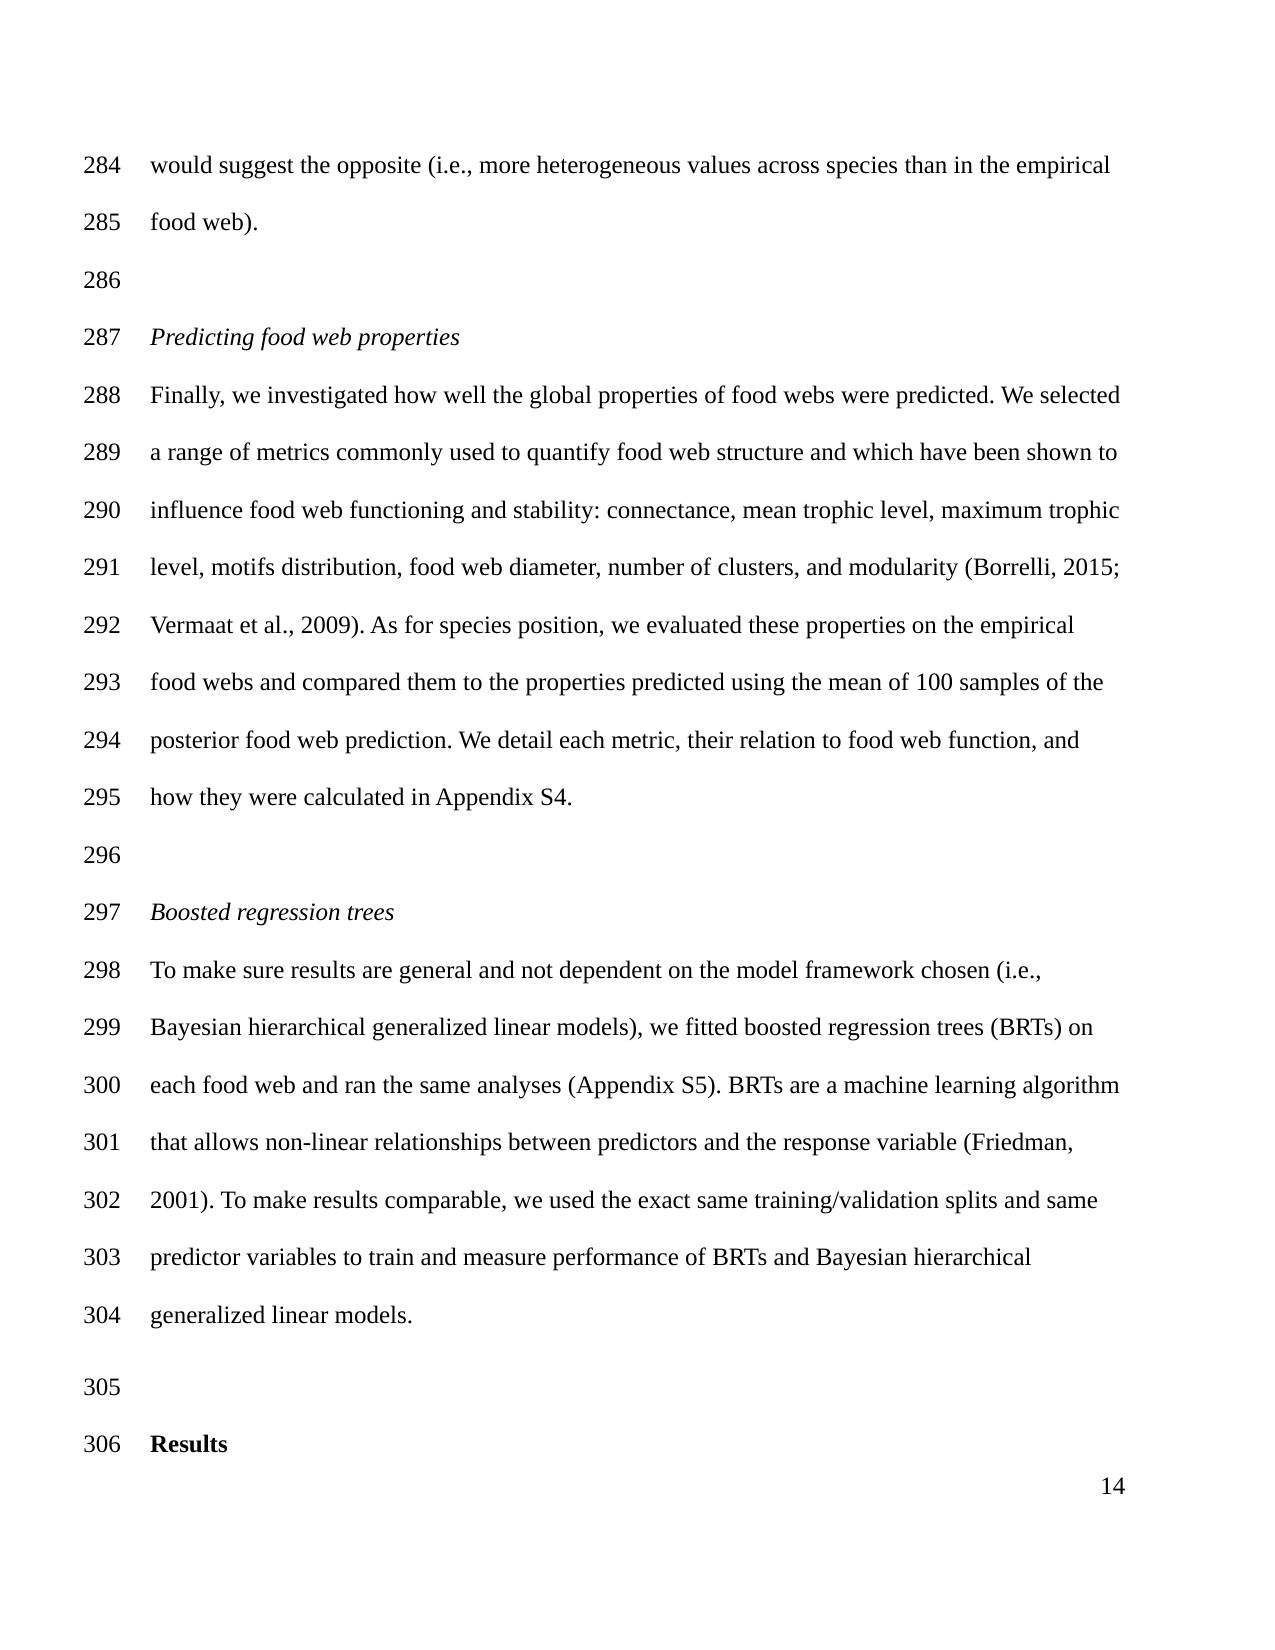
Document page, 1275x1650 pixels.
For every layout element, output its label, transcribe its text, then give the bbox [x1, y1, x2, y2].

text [150, 150, 1125, 236]
text Predicting food web properties [150, 322, 1125, 351]
text To make sure results are general and not dependent on the model framework chosen (i.e., Bayesian hierarchical generalized linear models), we fitted boosted regression trees (BRTs) on each food web and ran the same analyses (Appendix S5). BRTs are a machine learning algorithm that allows non-linear relationships between predictors and the response variable (Friedman, 2001). To make results comparable, we used the exact same training/validation splits and same predictor variables to train and measure performance of BRTs and Bayesian hierarchical generalized linear models. [150, 955, 1125, 1329]
text Boosted regression trees [150, 897, 1125, 926]
text Results [150, 1429, 1125, 1458]
text Finally, we investigated how well the global properties of food webs were predicted. We selected a range of metrics commonly used to quantify food web structure and which have been shown to influence food web functioning and stability: connectance, mean trophic level, maximum trophic level, motifs distribution, food web diameter, number of clusters, and modularity (Borrelli, 2015; Vermaat et al., 2009). As for species position, we evaluated these properties on the empirical food webs and compared them to the properties predicted using the mean of 100 samples of the posterior food web prediction. We detail each metric, their relation to food web function, and how they were calculated in Appendix S4. [150, 380, 1125, 811]
